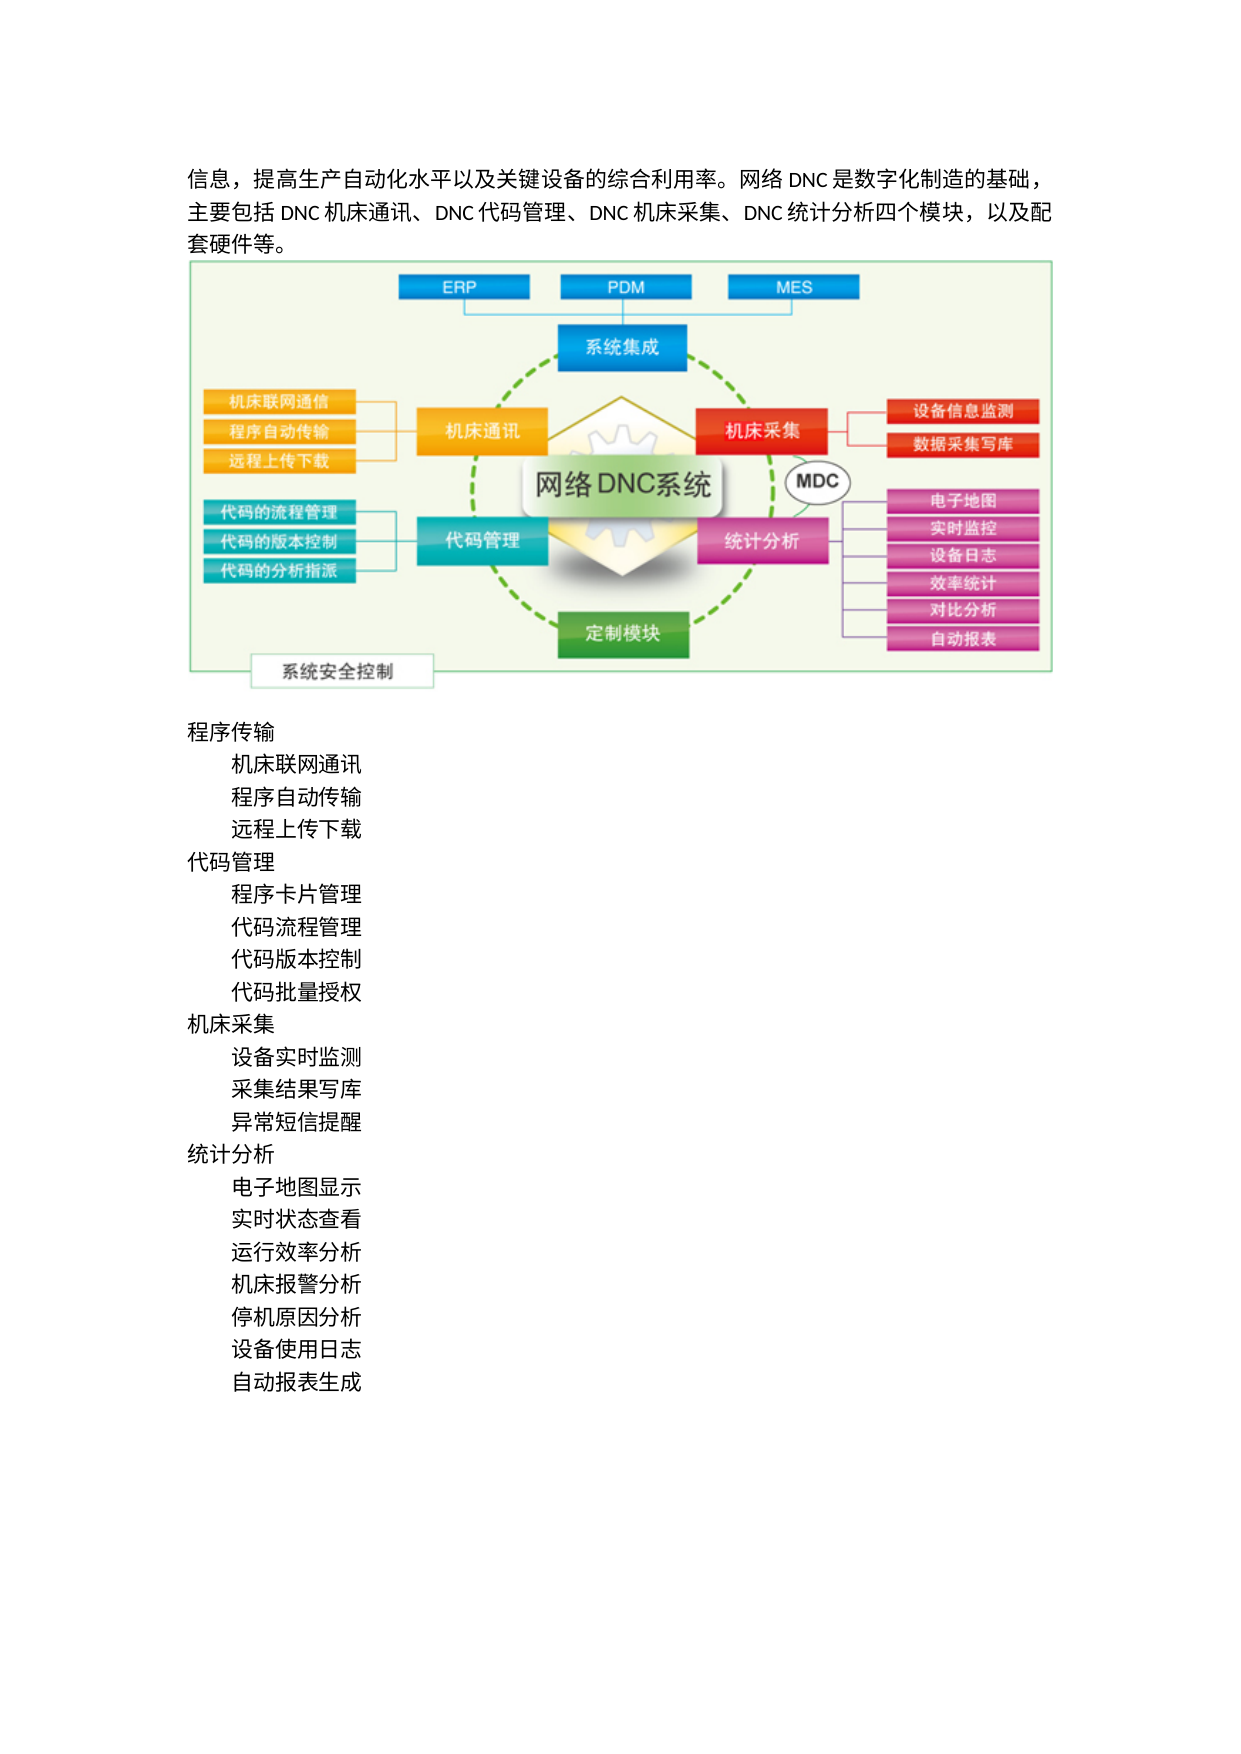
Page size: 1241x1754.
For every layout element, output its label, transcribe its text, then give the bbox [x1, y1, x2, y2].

text 停机原因分析 [187, 1299, 1053, 1332]
text 程序卡片管理 [187, 877, 1053, 909]
text 程序自动传输 [187, 779, 1053, 812]
text 程序传输 [187, 714, 1053, 747]
text 电子地图显示 [187, 1169, 1053, 1202]
text 自动报表生成 [187, 1364, 1053, 1397]
picture [187, 259, 1053, 692]
text 代码版本控制 [187, 942, 1053, 974]
text 代码管理 [187, 844, 1053, 877]
text 机床联网通讯 [187, 747, 1053, 779]
text 远程上传下载 [187, 812, 1053, 844]
text 采集结果写库 [187, 1072, 1053, 1104]
text 代码批量授权 [187, 974, 1053, 1007]
text 统计分析 [187, 1137, 1053, 1169]
text 异常短信提醒 [187, 1104, 1053, 1137]
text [187, 162, 1053, 259]
text 机床报警分析 [187, 1267, 1053, 1299]
text 设备实时监测 [187, 1039, 1053, 1072]
text 机床采集 [187, 1007, 1053, 1039]
text 运行效率分析 [187, 1234, 1053, 1267]
text 设备使用日志 [187, 1332, 1053, 1364]
text 代码流程管理 [187, 909, 1053, 942]
text 实时状态查看 [187, 1202, 1053, 1234]
